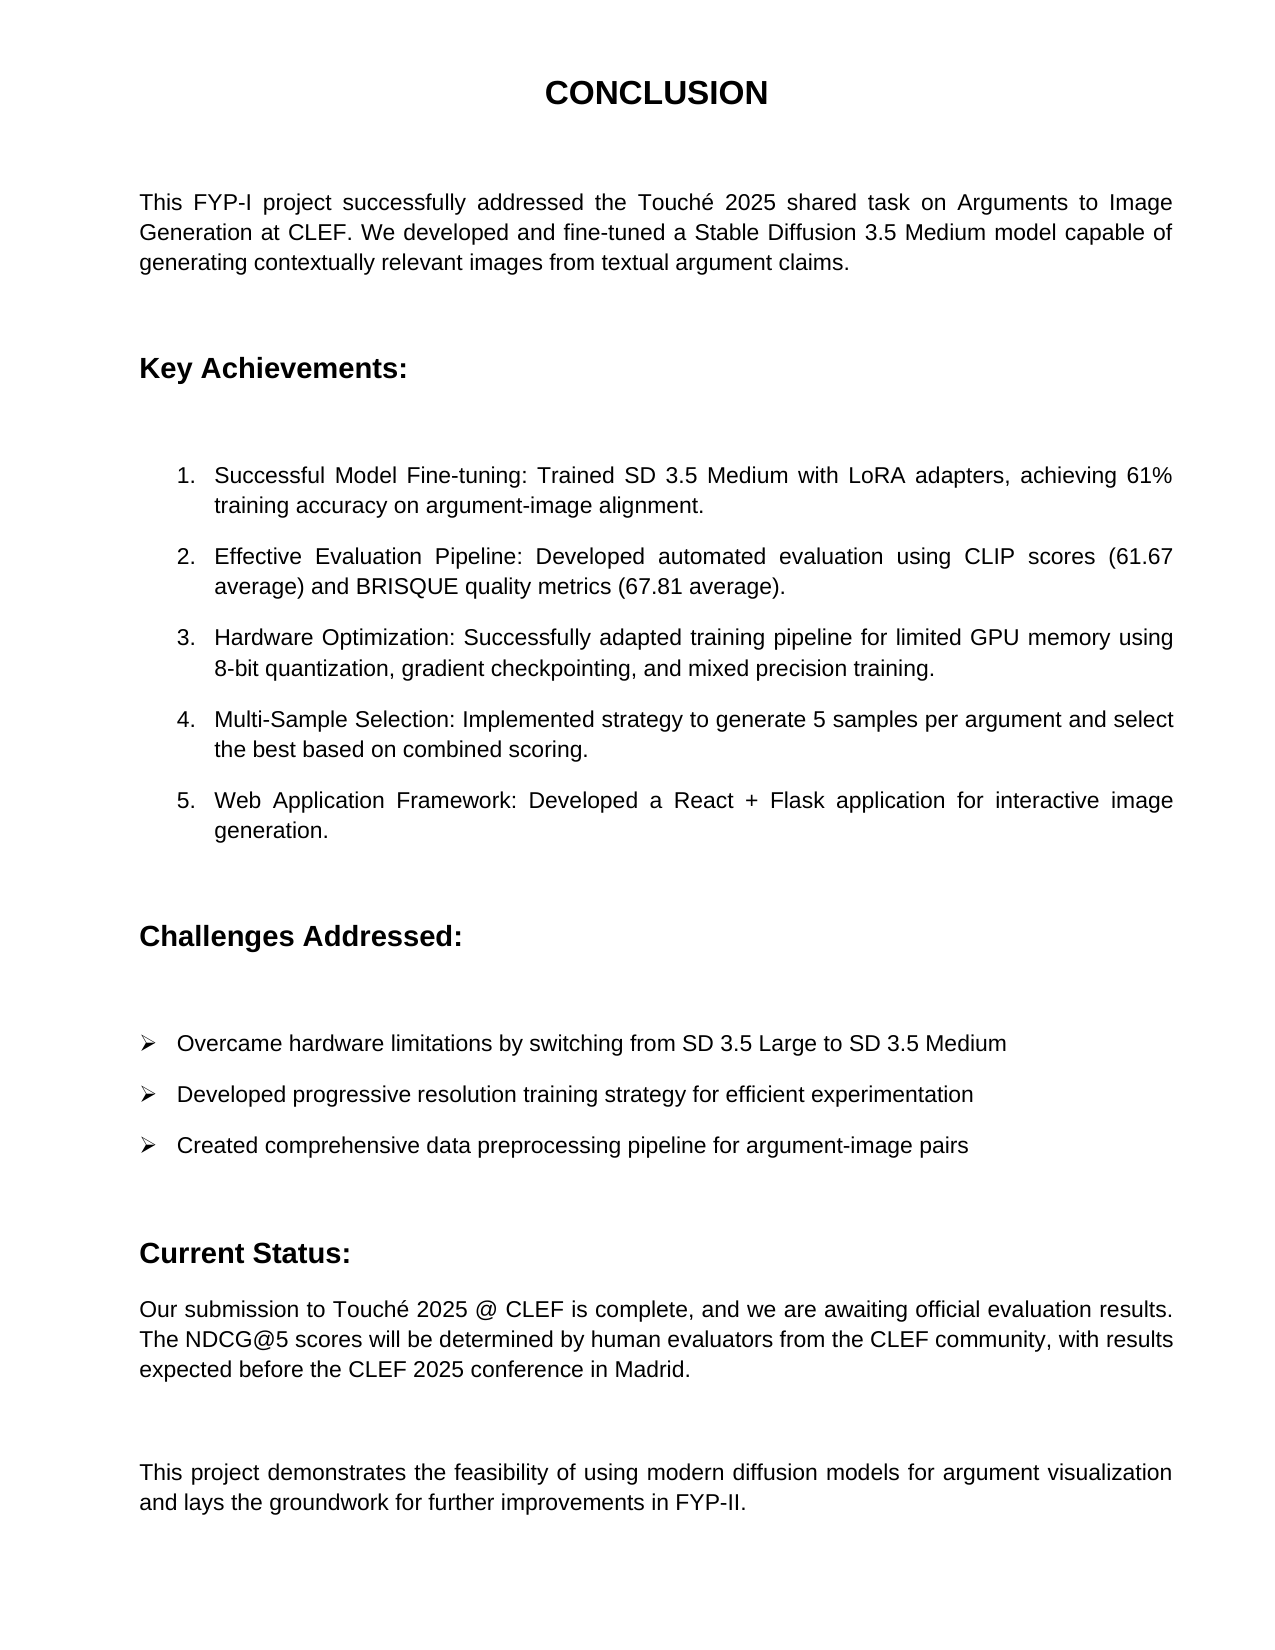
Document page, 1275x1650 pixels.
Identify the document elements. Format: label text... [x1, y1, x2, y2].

text Our submission to Touché 2025 @ CLEF is complete, and we are awaiting official evaluation results. The NDCG@5 scores will be determined by human evaluators from the CLEF community, with results expected before the CLEF 2025 conference in Madrid. [139, 1296, 1174, 1383]
list Effective Evaluation Pipeline: Developed automated evaluation using CLIP scores (61.67 average) and BRISQUE quality metrics (67.81 average). [177, 543, 1174, 600]
text Challenges Addressed: [139, 919, 1174, 953]
list Hardware Optimization: Successfully adapted training pipeline for limited GPU memory using 8-bit quantization, gradient checkpointing, and mixed precision training. [177, 624, 1174, 681]
list Developed progressive resolution training strategy for efficient experimentation [139, 1081, 1174, 1107]
text Current Status: [139, 1237, 1174, 1270]
text Key Achievements: [139, 351, 1174, 385]
list Created comprehensive data preprocessing pipeline for argument-image pairs [139, 1132, 1174, 1158]
list Web Application Framework: Developed a React + Flask application for interactive image generation. [177, 787, 1174, 843]
text This FYP-I project successfully addressed the Touché 2025 shared task on Arguments to Image Generation at CLEF. We developed and fine-tuned a Stable Diffusion 3.5 Medium model capable of generating contextually relevant images from textual argument claims. [139, 189, 1174, 276]
list Overcame hardware limitations by switching from SD 3.5 Large to SD 3.5 Medium [139, 1029, 1174, 1056]
list Multi-Sample Selection: Implemented strategy to generate 5 samples per argument and select the best based on combined scoring. [177, 706, 1174, 762]
text CONCLUSION [139, 73, 1174, 111]
list Successful Model Fine-tuning: Trained SD 3.5 Medium with LoRA adapters, achieving 61% training accuracy on argument-image alignment. [177, 462, 1174, 518]
text This project demonstrates the feasibility of using modern diffusion models for argument visualization and lays the groundwork for further improvements in FYP-II. [139, 1458, 1174, 1515]
